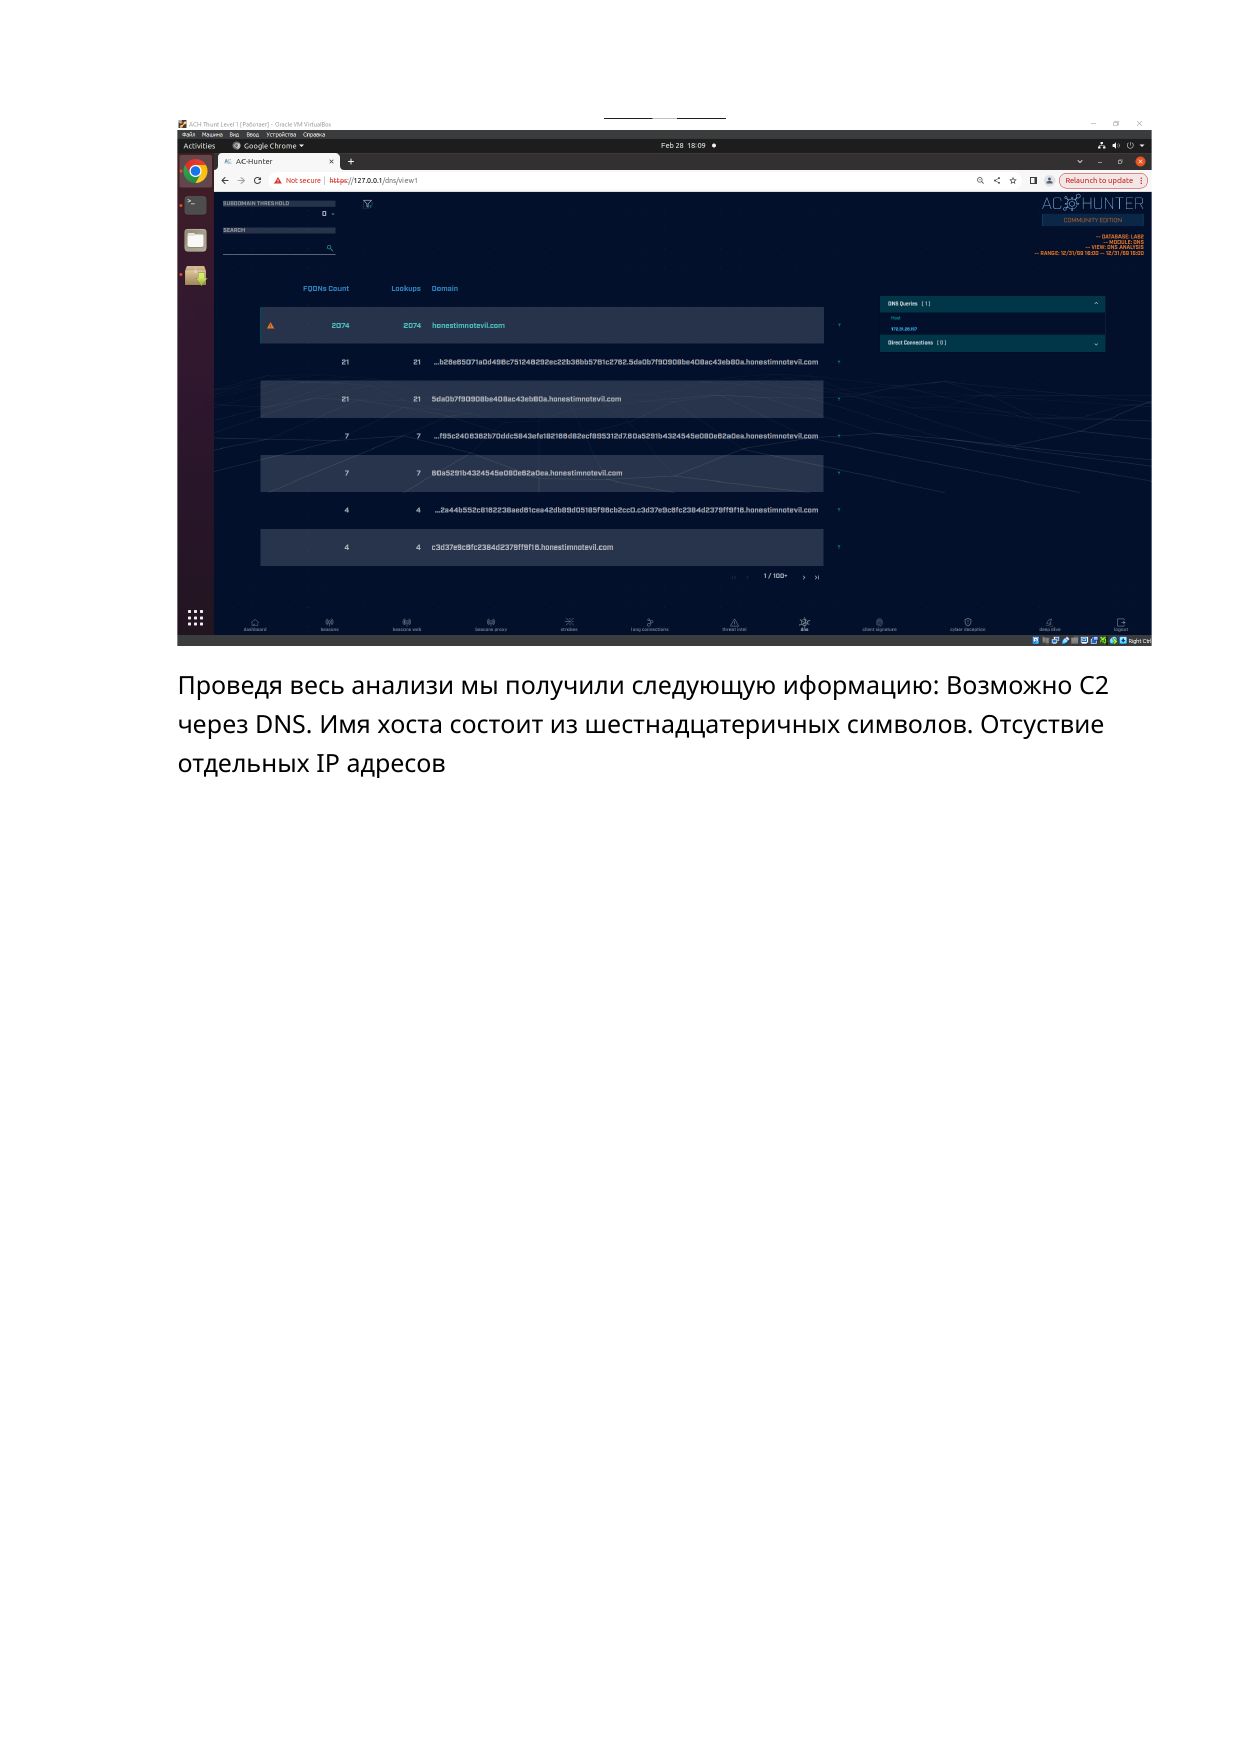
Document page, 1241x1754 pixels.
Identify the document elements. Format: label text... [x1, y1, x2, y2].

text Проведя весь анализи мы получили следующую иформацию: Возможно C2 через DNS. Имя хоста состоит из шестнадцатеричных символов. Отсуствие отдельных IP адресов [177, 668, 1152, 780]
picture [177, 118, 1152, 646]
